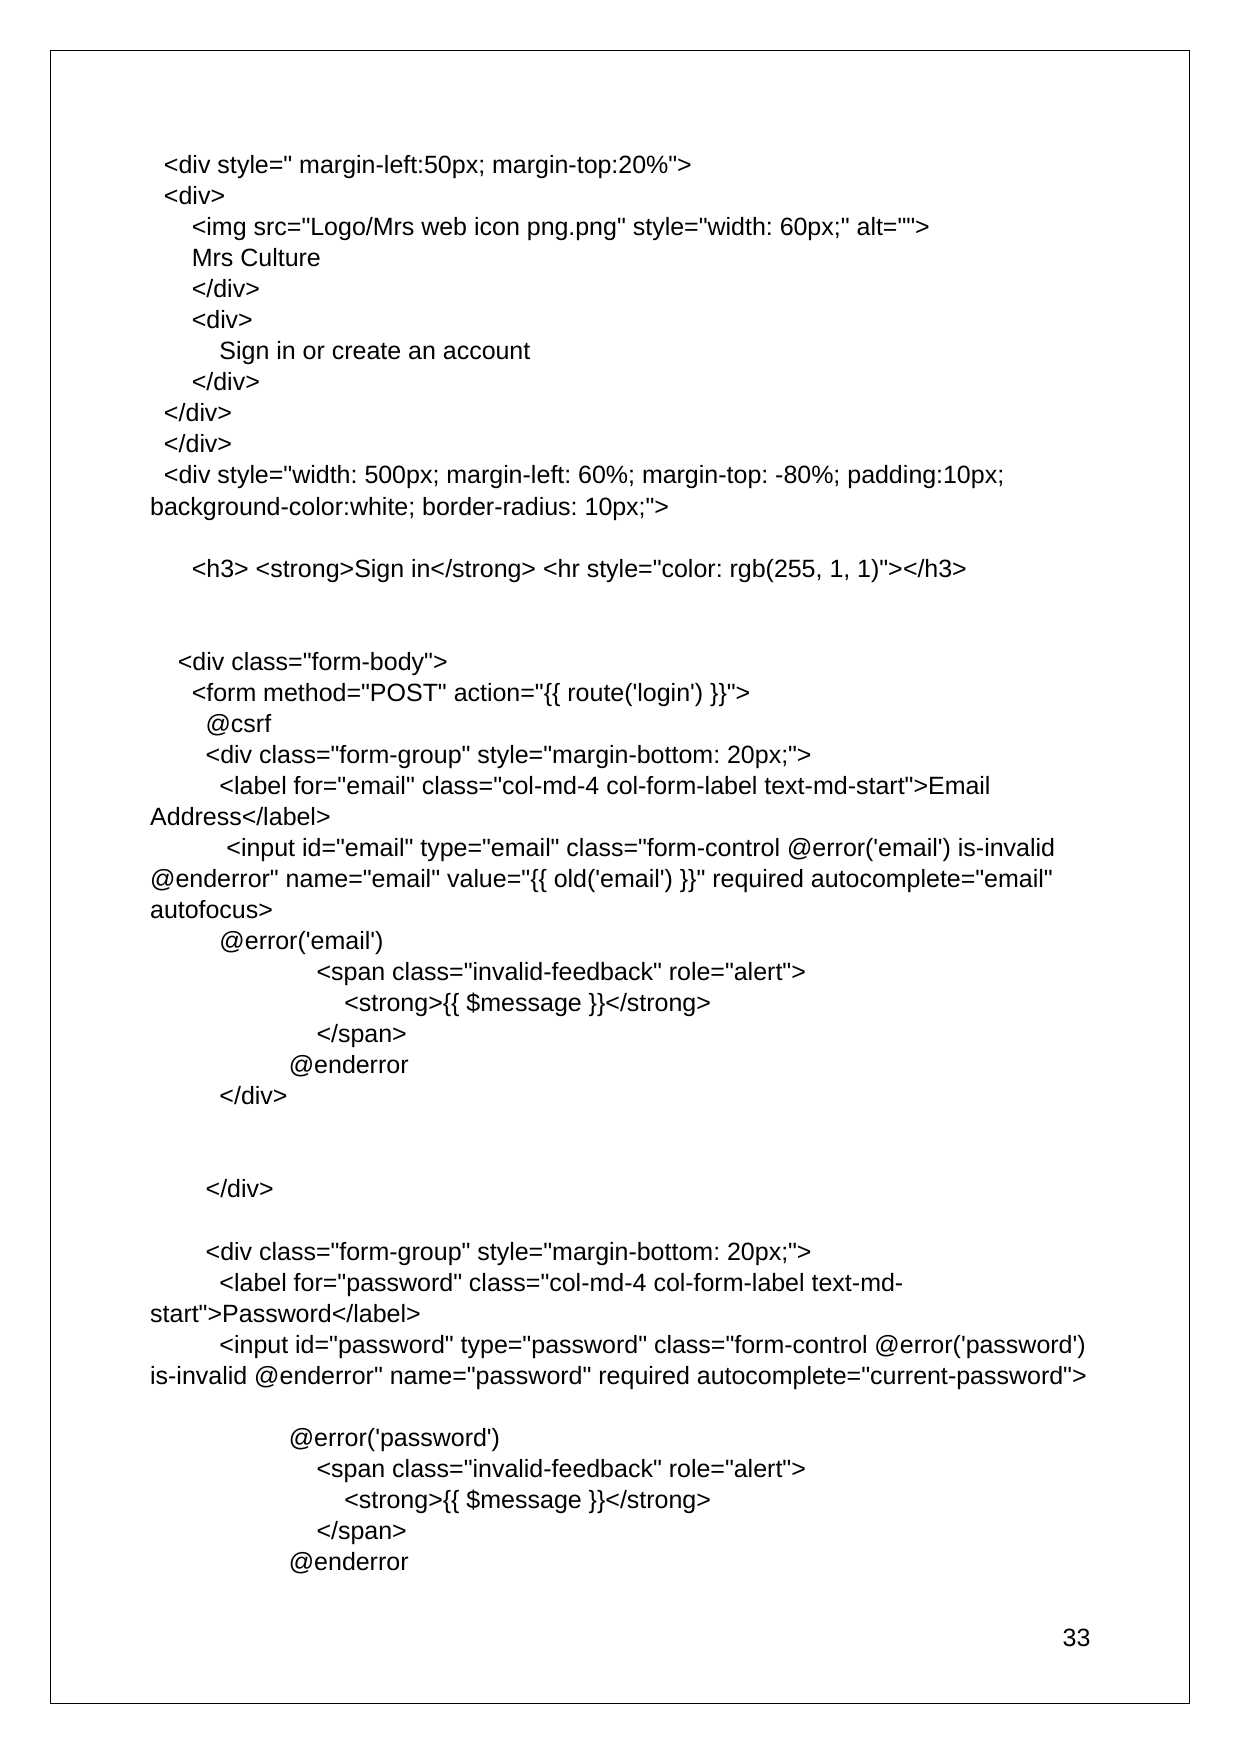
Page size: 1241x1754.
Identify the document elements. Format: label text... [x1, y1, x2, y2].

text <img src="Logo/Mrs web icon png.png" style="width: 60px;" alt=""> [150, 212, 1090, 241]
text <div> [150, 305, 1090, 334]
text <div style=" margin-left:50px; margin-top:20%"> [150, 150, 1090, 179]
text <label for="password" class="col-md-4 col-form-label text-md-start">Password</label> [150, 1267, 1090, 1327]
text <div class="form-body"> [150, 647, 1090, 675]
text </span> [150, 1019, 1090, 1048]
text <input id="email" type="email" class="form-control @error('email') is-invalid @enderror" name="email" value="{{ old('email') }}" required autocomplete="email" autofocus> [150, 833, 1090, 924]
text <h3> <strong>Sign in</strong> <hr style="color: rgb(255, 1, 1)"></h3> [150, 553, 1090, 582]
text <div> [150, 181, 1090, 210]
text </div> [150, 429, 1090, 458]
text <div class="form-group" style="margin-bottom: 20px;"> [150, 1236, 1090, 1265]
text <span class="invalid-feedback" role="alert"> [150, 1454, 1090, 1482]
text @enderror [150, 1547, 1090, 1576]
text <div class="form-group" style="margin-bottom: 20px;"> [150, 740, 1090, 768]
text </div> [150, 1081, 1090, 1110]
text <form method="POST" action="{{ route('login') }}"> [150, 678, 1090, 706]
text <div style="width: 500px; margin-left: 60%; margin-top: -80%; padding:10px; background-color:white; border-radius: 10px;"> [150, 460, 1090, 520]
text </div> [150, 398, 1090, 427]
text </div> [150, 367, 1090, 396]
text @error('email') [150, 926, 1090, 955]
text </span> [150, 1516, 1090, 1544]
text <strong>{{ $message }}</strong> [150, 1485, 1090, 1513]
text <strong>{{ $message }}</strong> [150, 988, 1090, 1017]
text </div> [150, 274, 1090, 303]
text Mrs Culture [150, 243, 1090, 272]
text Sign in or create an account [150, 336, 1090, 365]
text @error('password') [150, 1423, 1090, 1451]
text @enderror [150, 1050, 1090, 1079]
text <label for="email" class="col-md-4 col-form-label text-md-start">Email Address</label> [150, 771, 1090, 831]
text <span class="invalid-feedback" role="alert"> [150, 957, 1090, 986]
text </div> [150, 1174, 1090, 1203]
text <input id="password" type="password" class="form-control @error('password') is-invalid @enderror" name="password" required autocomplete="current-password"> [150, 1329, 1090, 1389]
text @csrf [150, 709, 1090, 737]
